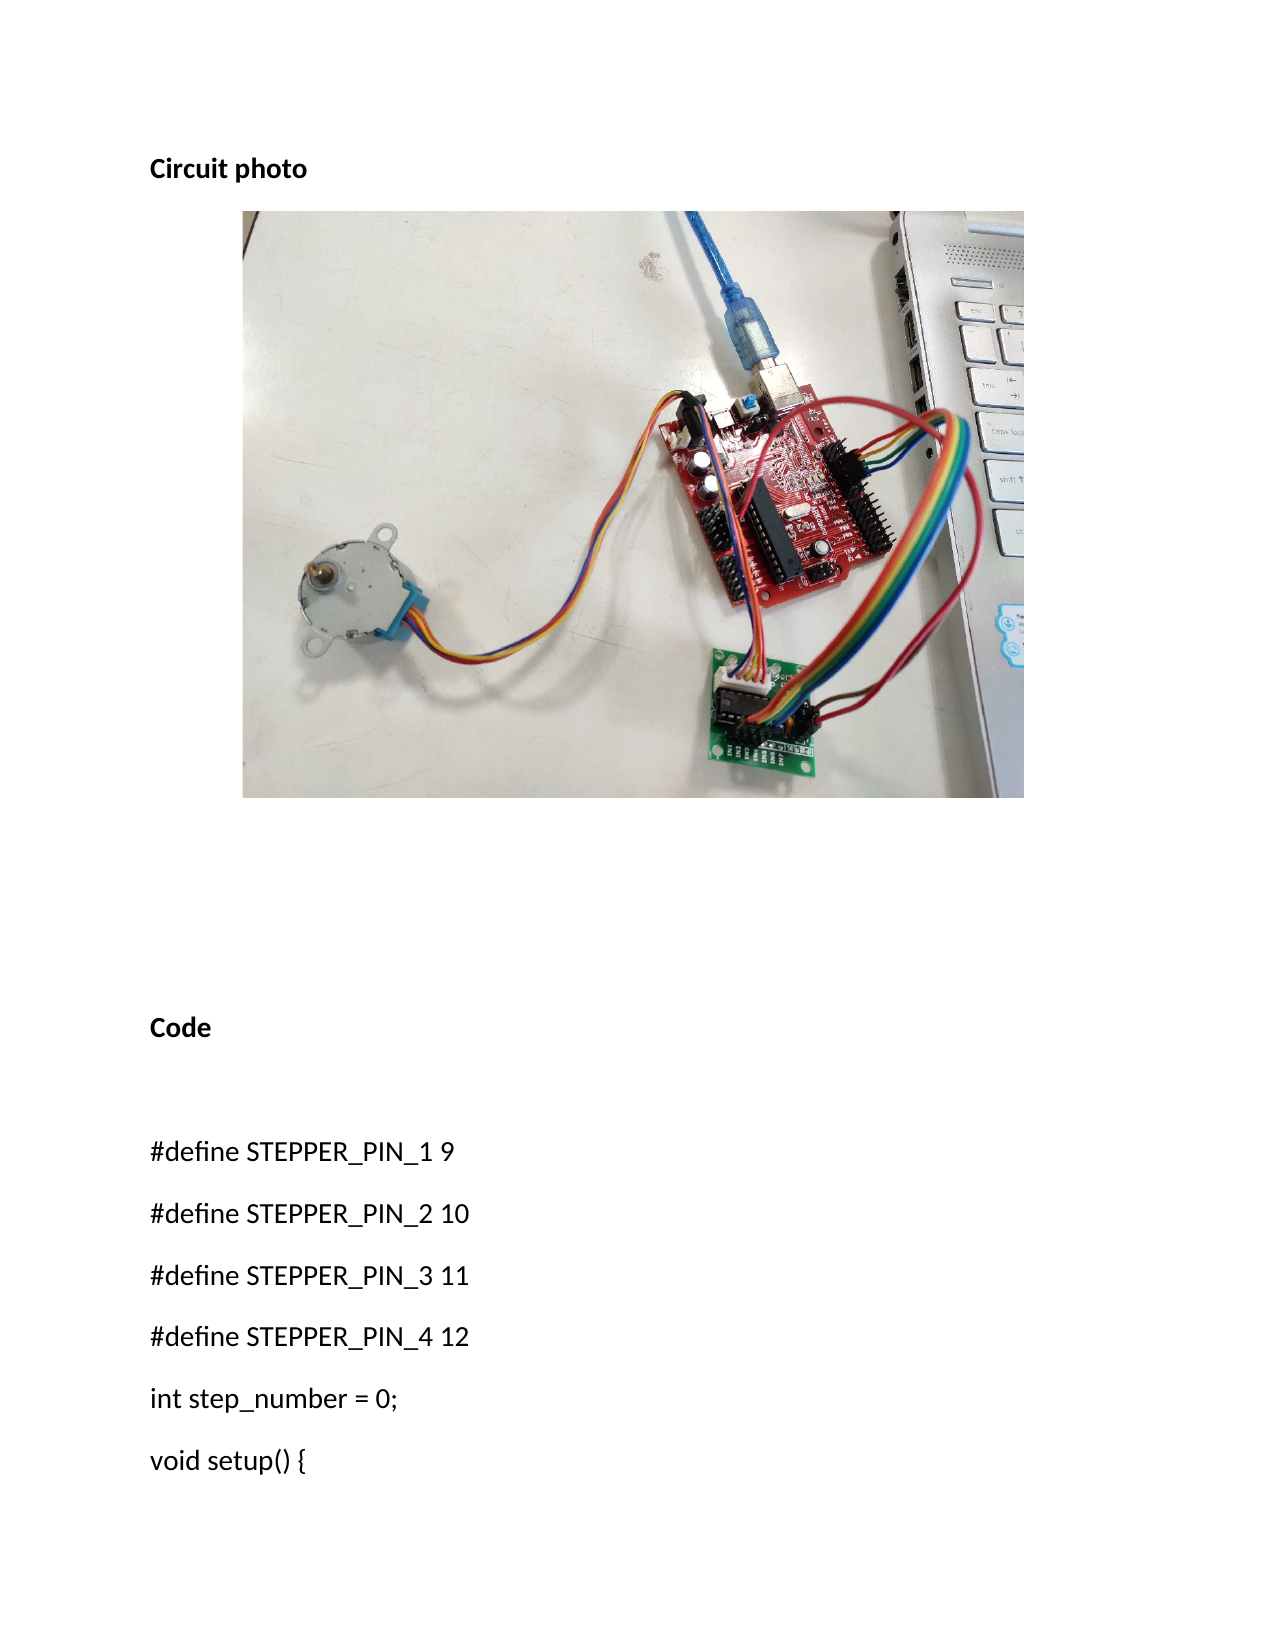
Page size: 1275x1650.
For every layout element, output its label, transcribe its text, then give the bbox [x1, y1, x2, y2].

text #define STEPPER_PIN_1 9 [150, 1133, 1125, 1169]
text #define STEPPER_PIN_2 10 [150, 1195, 1125, 1230]
text #define STEPPER_PIN_3 11 [150, 1257, 1125, 1292]
text #define STEPPER_PIN_4 12 [150, 1318, 1125, 1354]
picture [242, 211, 1024, 798]
text Circuit photo [150, 150, 1125, 186]
text Code [150, 1009, 1125, 1045]
text void setup() { [150, 1442, 1125, 1477]
text int step_number = 0; [150, 1380, 1125, 1416]
